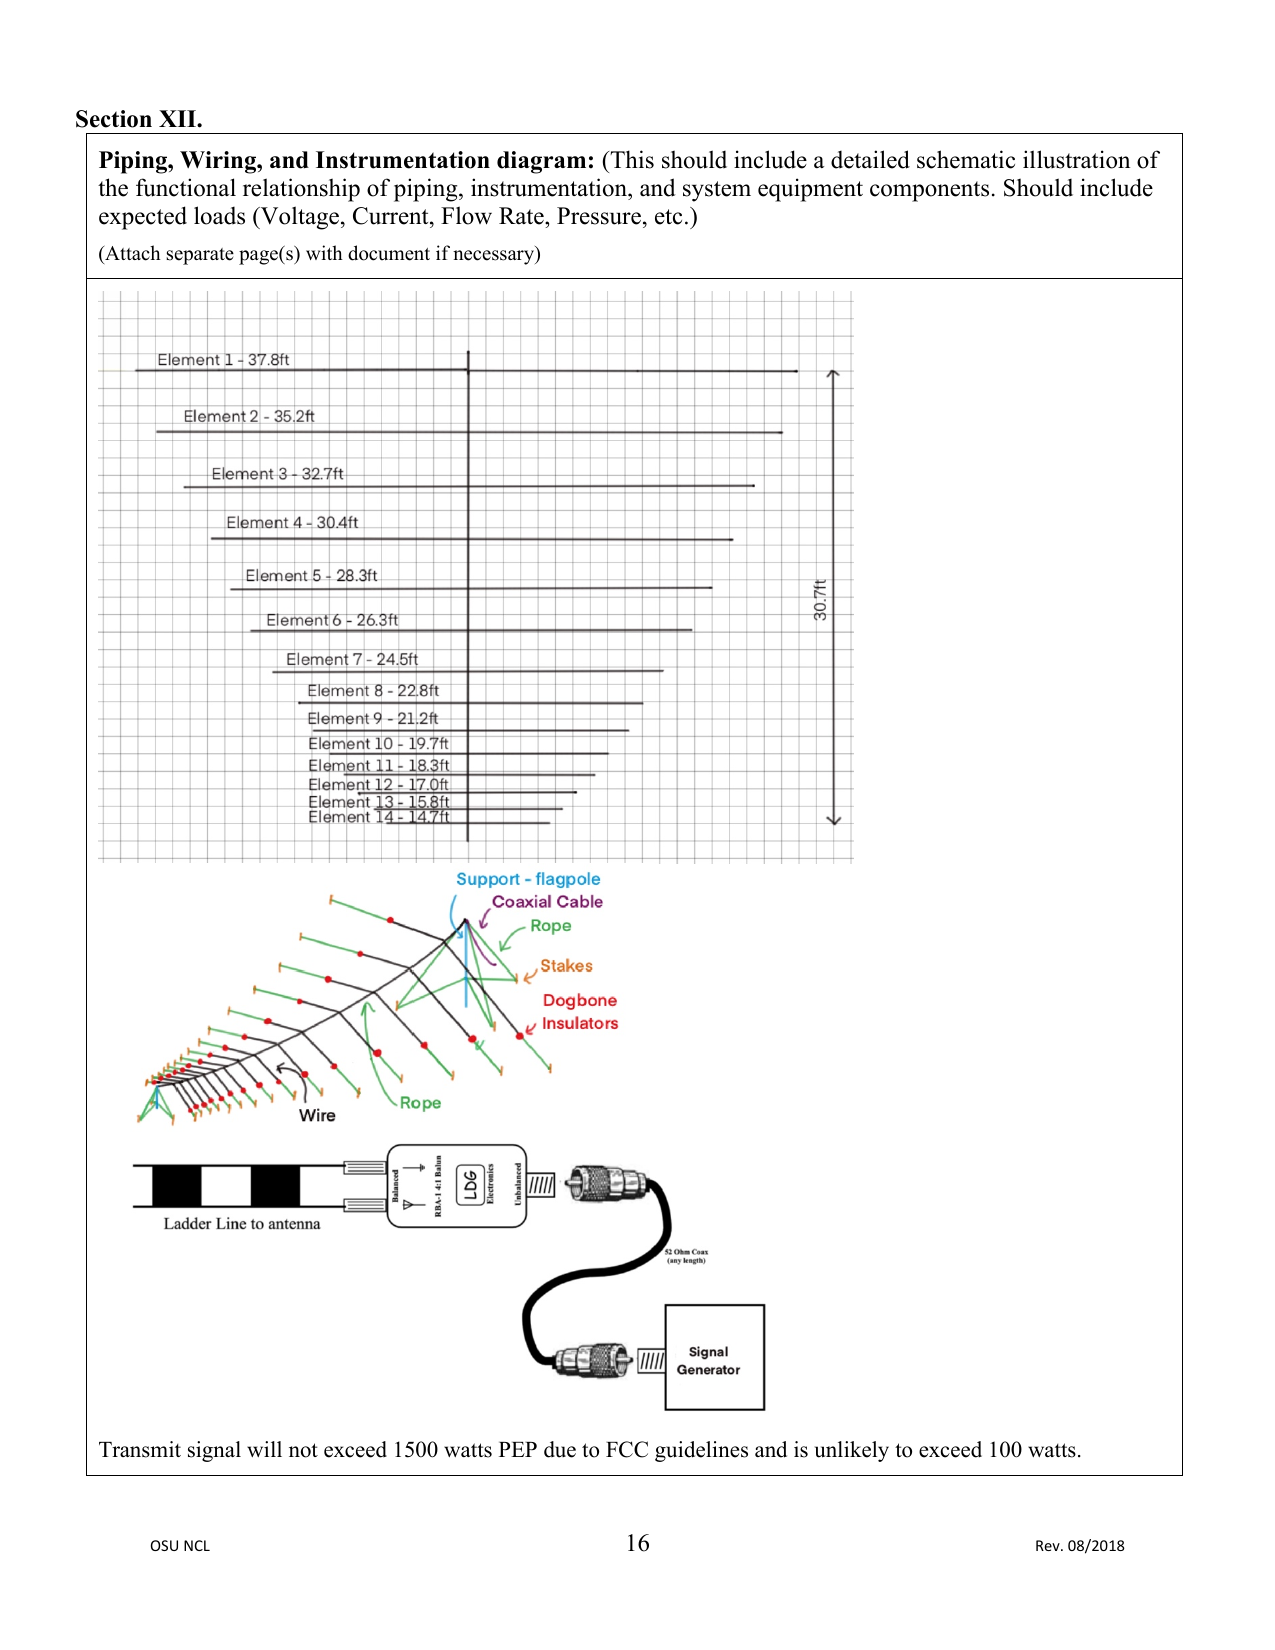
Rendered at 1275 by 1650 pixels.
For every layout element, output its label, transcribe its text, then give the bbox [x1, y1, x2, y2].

picture [98, 291, 854, 1425]
table_cell Transmit signal will not exceed 1500 watts PEP due to FCC guidelines and is unlikely to exceed 100 watts. [87, 279, 1182, 1474]
text Section XII. [75, 105, 1125, 133]
table_header Piping, Wiring, and Instrumentation diagram: (This should include a detailed schematic illustration of the functional relationship of piping, instrumentation, and system equipment components. Should include expected loads (Voltage, Current, Flow Rate, Pressure, etc.) (Attach separate page(s) with document if necessary) [87, 134, 1182, 278]
